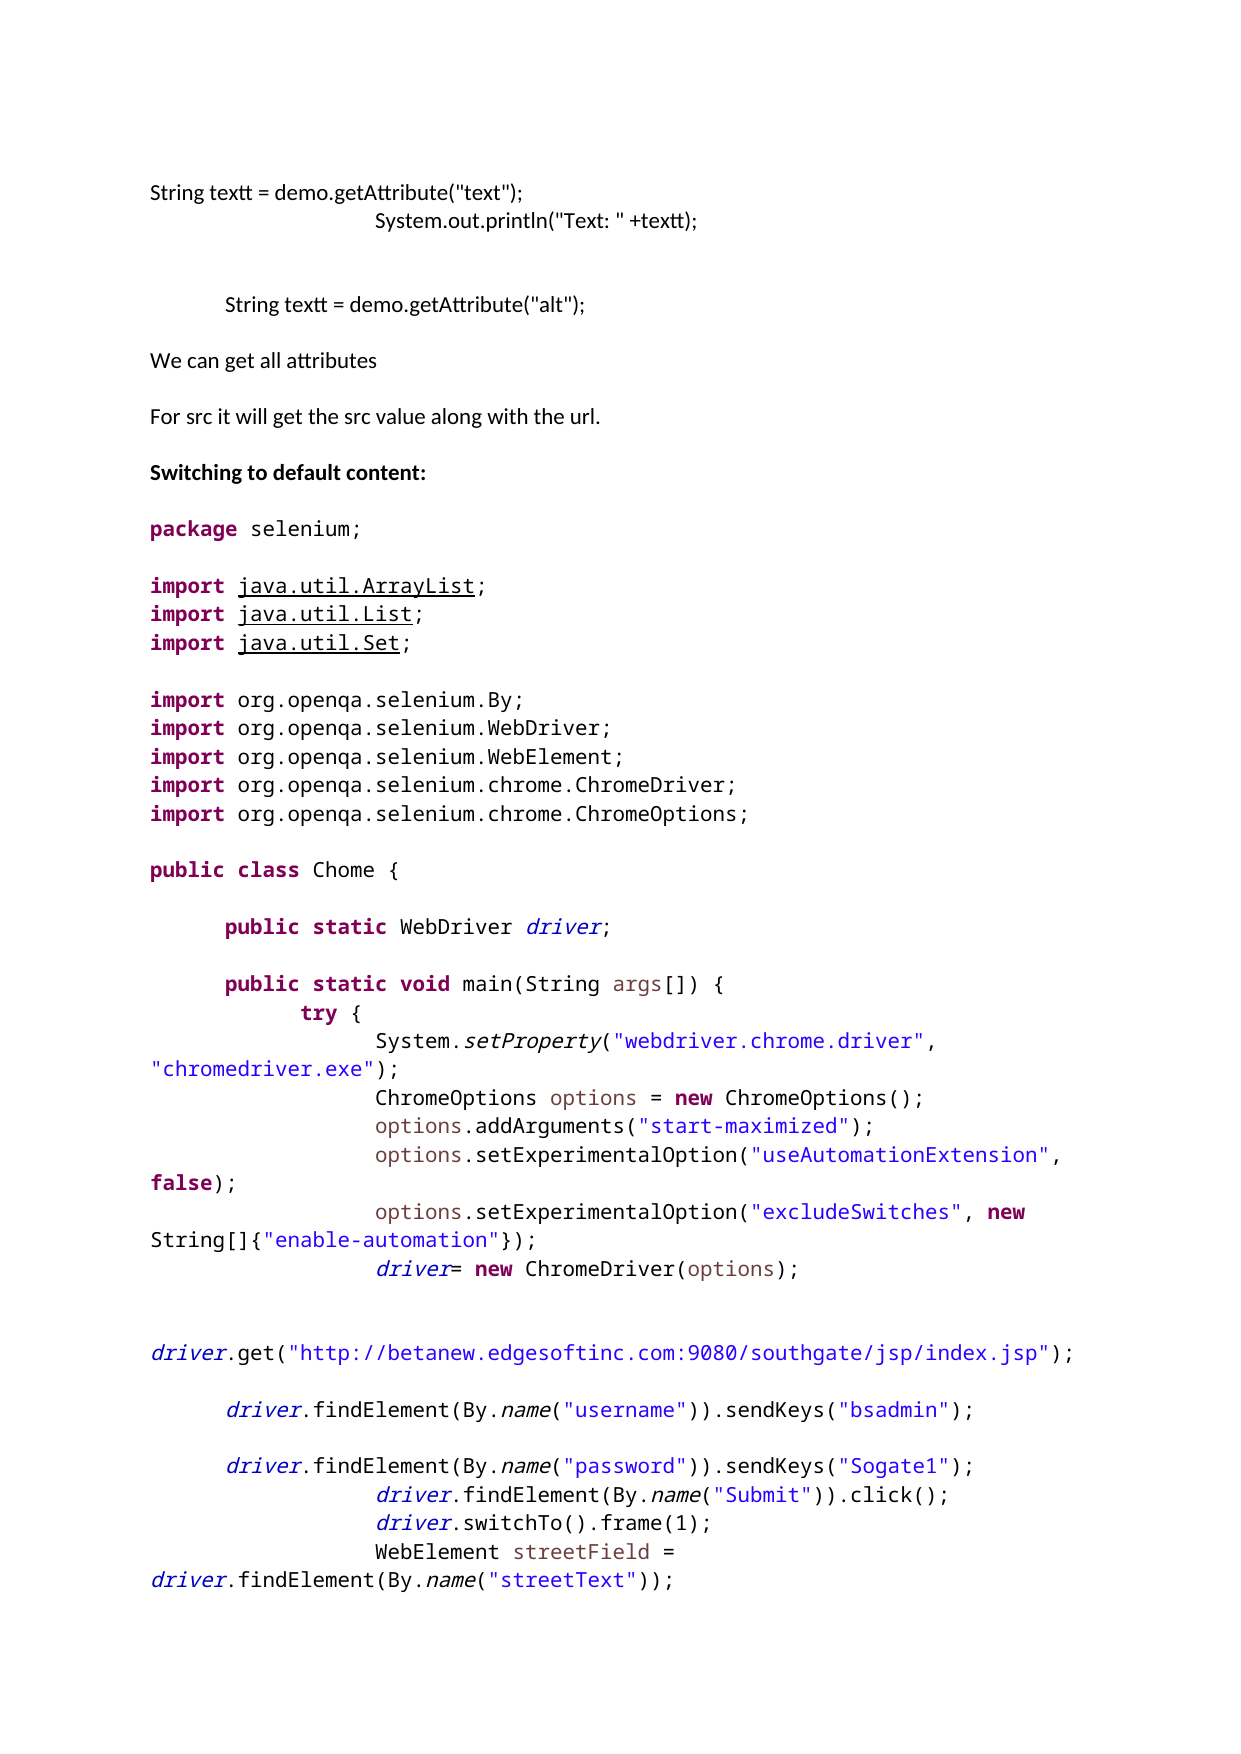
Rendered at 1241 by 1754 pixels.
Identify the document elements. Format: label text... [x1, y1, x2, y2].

text WebElement streetField = driver.findElement(By.name("streetText")); [150, 1537, 1090, 1594]
text import org.openqa.selenium.WebDriver; [150, 713, 1090, 742]
text We can get all attributes [150, 346, 1090, 374]
text public class Chome { [150, 856, 1090, 884]
text driver.findElement(By.name("username")).sendKeys("bsadmin"); [150, 1367, 1090, 1423]
text public static void main(String args[]) { [150, 969, 1090, 998]
text import org.openqa.selenium.chrome.ChromeOptions; [150, 799, 1090, 827]
text String textt = demo.getAttribute("alt"); [150, 290, 1090, 318]
text try { [150, 998, 1090, 1026]
text String textt = demo.getAttribute("text"); [150, 178, 1090, 206]
text options.setExperimentalOption("excludeSwitches", new String[]{"enable-automation"}); [150, 1197, 1090, 1254]
text System.setProperty("webdriver.chrome.driver", "chromedriver.exe"); [150, 1026, 1090, 1083]
text driver= new ChromeDriver(options); [150, 1254, 1090, 1282]
text System.out.println("Text: " +textt); [150, 206, 1090, 234]
text import java.util.ArrayList; [150, 571, 1090, 599]
text import org.openqa.selenium.WebElement; [150, 742, 1090, 770]
text driver.findElement(By.name("Submit")).click(); [150, 1480, 1090, 1508]
text package selenium; [150, 514, 1090, 543]
text import org.openqa.selenium.chrome.ChromeDriver; [150, 770, 1090, 799]
text options.addArguments("start-maximized"); [150, 1111, 1090, 1140]
text driver.switchTo().frame(1); [150, 1508, 1090, 1537]
text options.setExperimentalOption("useAutomationExtension", false); [150, 1140, 1090, 1197]
text import java.util.List; [150, 599, 1090, 628]
text driver.get("http://betanew.edgesoftinc.com:9080/southgate/jsp/index.jsp"); [150, 1282, 1090, 1367]
text public static WebDriver driver; [150, 912, 1090, 941]
text Switching to default content: [150, 458, 1090, 486]
text For src it will get the src value along with the url. [150, 402, 1090, 430]
text driver.findElement(By.name("password")).sendKeys("Sogate1"); [150, 1423, 1090, 1480]
text ChromeOptions options = new ChromeOptions(); [150, 1083, 1090, 1111]
text import org.openqa.selenium.By; [150, 685, 1090, 713]
text import java.util.Set; [150, 628, 1090, 656]
